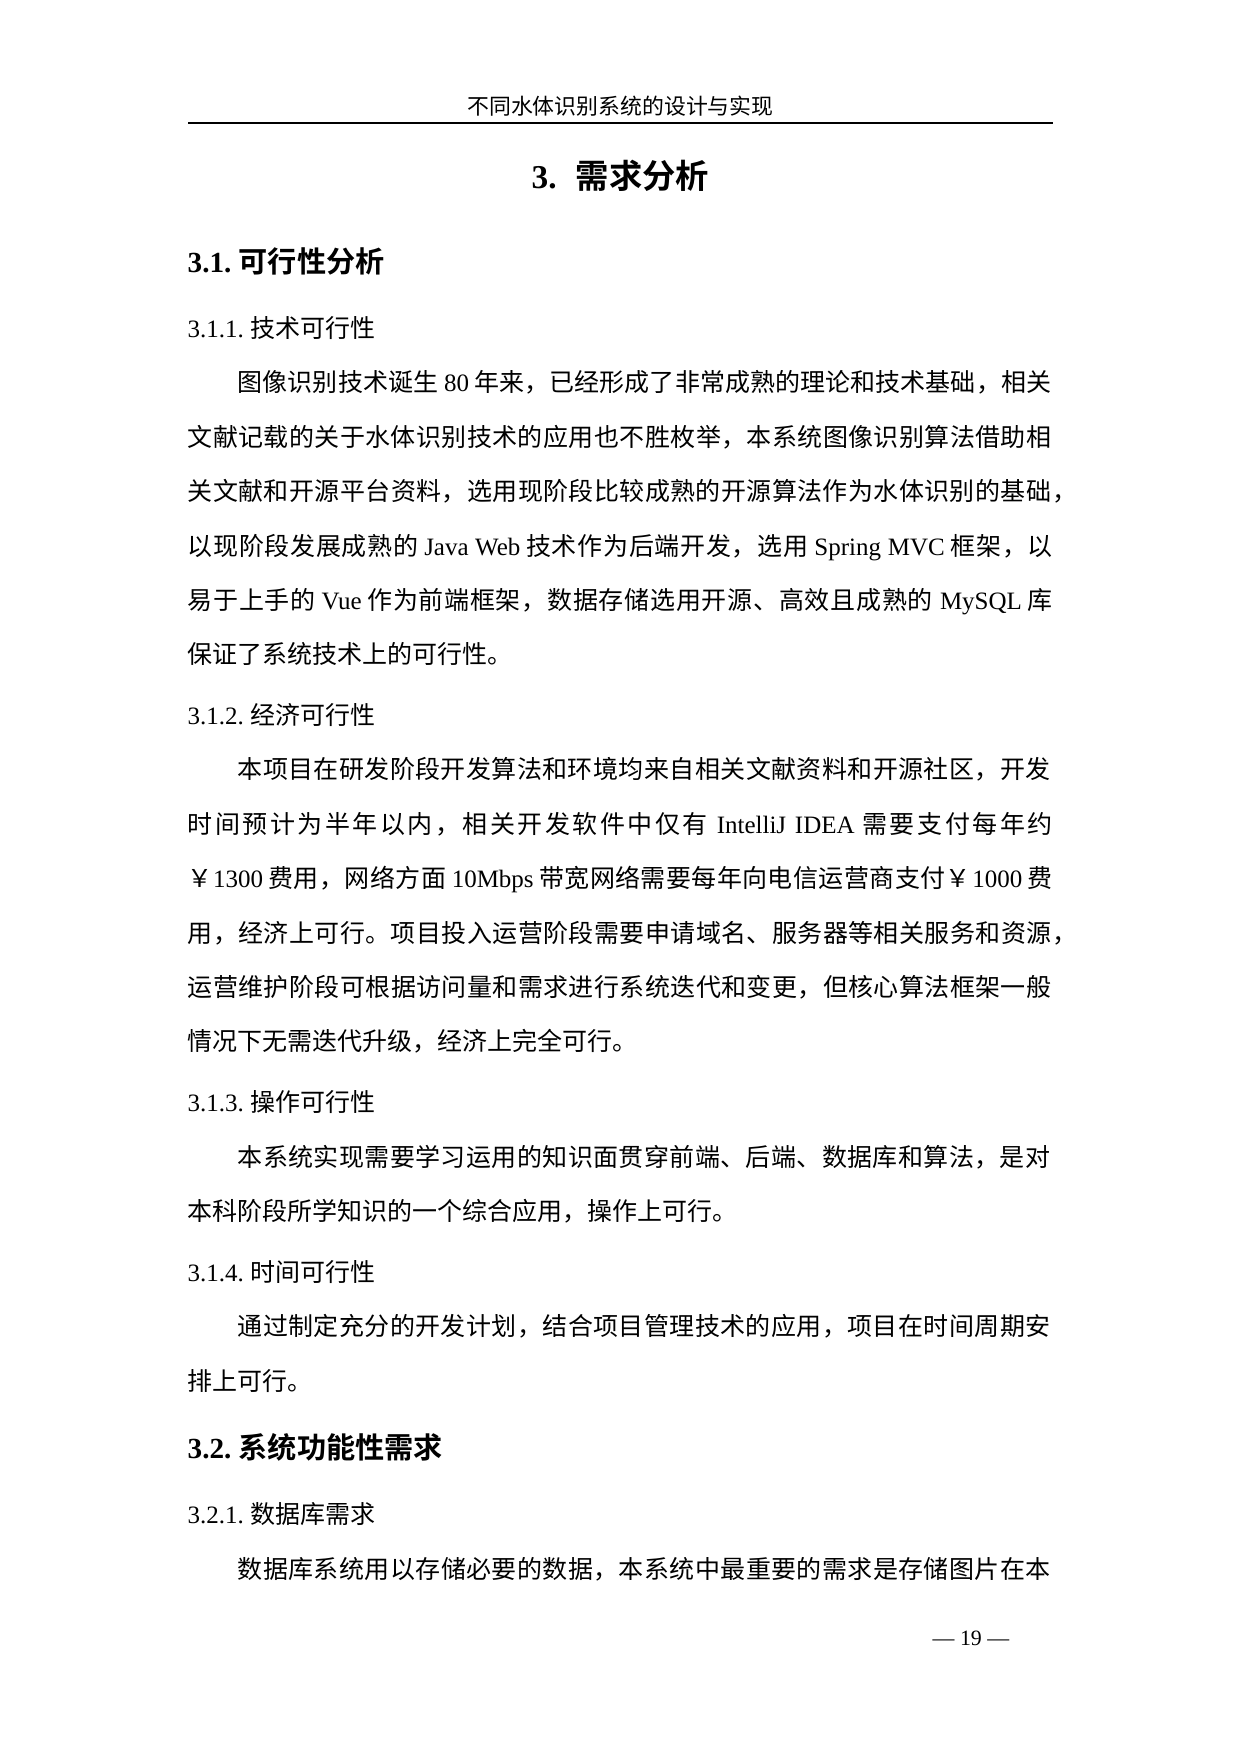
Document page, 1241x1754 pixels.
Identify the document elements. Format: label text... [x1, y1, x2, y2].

subtitle 数据库需求 [187, 1495, 1053, 1531]
subtitle 技术可行性 [187, 308, 1053, 345]
text 本项目在研发阶段开发算法和环境均来自相关文献资料和开源社区，开发时间预计为半年以内，相关开发软件中仅有IntelliJ IDEA需要支付每年约￥1300费用，网络方面10Mbps带宽网络需要每年向电信运营商支付￥1000费用，经济上可行。项目投入运营阶段需要申请域名、服务器等相关服务和资源，运营维护阶段可根据访问量和需求进行系统迭代和变更，但核心算法框架一般情况下无需迭代升级，经济上完全可行。 [187, 750, 1053, 1058]
subtitle 操作可行性 [187, 1083, 1053, 1119]
subtitle 系统功能性需求 [187, 1425, 1053, 1467]
subtitle 需求分析 [187, 150, 1053, 198]
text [187, 1549, 1053, 1586]
subtitle 经济可行性 [187, 696, 1053, 732]
subtitle 时间可行性 [187, 1252, 1053, 1288]
subtitle 可行性分析 [187, 238, 1053, 281]
text 通过制定充分的开发计划，结合项目管理技术的应用，项目在时间周期安排上可行。 [187, 1307, 1053, 1397]
text 本系统实现需要学习运用的知识面贯穿前端、后端、数据库和算法，是对本科阶段所学知识的一个综合应用，操作上可行。 [187, 1137, 1053, 1228]
text 图像识别技术诞生80年来，已经形成了非常成熟的理论和技术基础，相关文献记载的关于水体识别技术的应用也不胜枚举，本系统图像识别算法借助相关文献和开源平台资料，选用现阶段比较成熟的开源算法作为水体识别的基础，以现阶段发展成熟的Java Web技术作为后端开发，选用Spring MVC框架，以易于上手的Vue作为前端框架，数据存储选用开源、高效且成熟的MySQL库保证了系统技术上的可行性。 [187, 363, 1053, 671]
